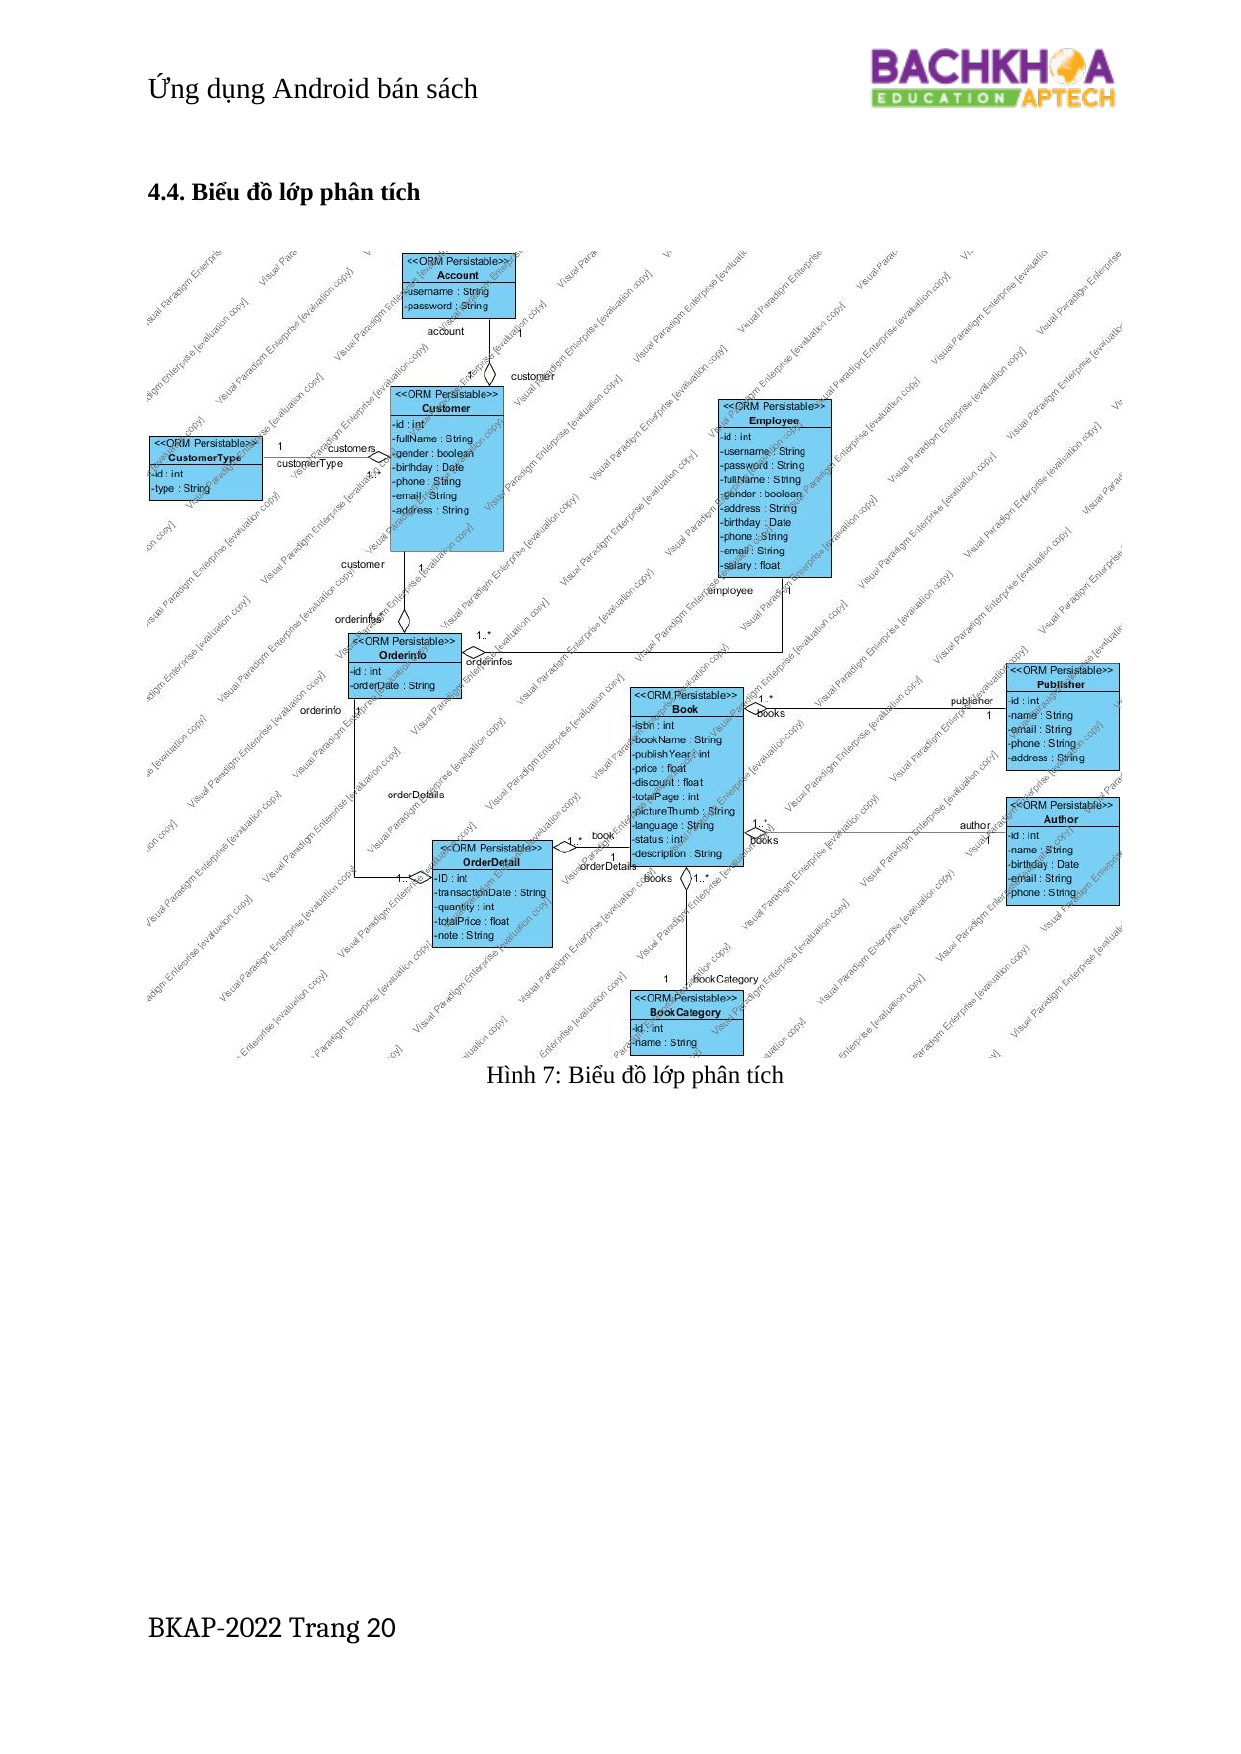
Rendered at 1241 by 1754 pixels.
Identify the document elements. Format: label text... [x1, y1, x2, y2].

text Hình 7: Biểu đồ lớp phân tích [148, 1058, 1122, 1089]
picture [147, 251, 1122, 1058]
subtitle 4.4. Biểu đồ lớp phân tích [148, 177, 1122, 206]
picture [868, 47, 1120, 111]
